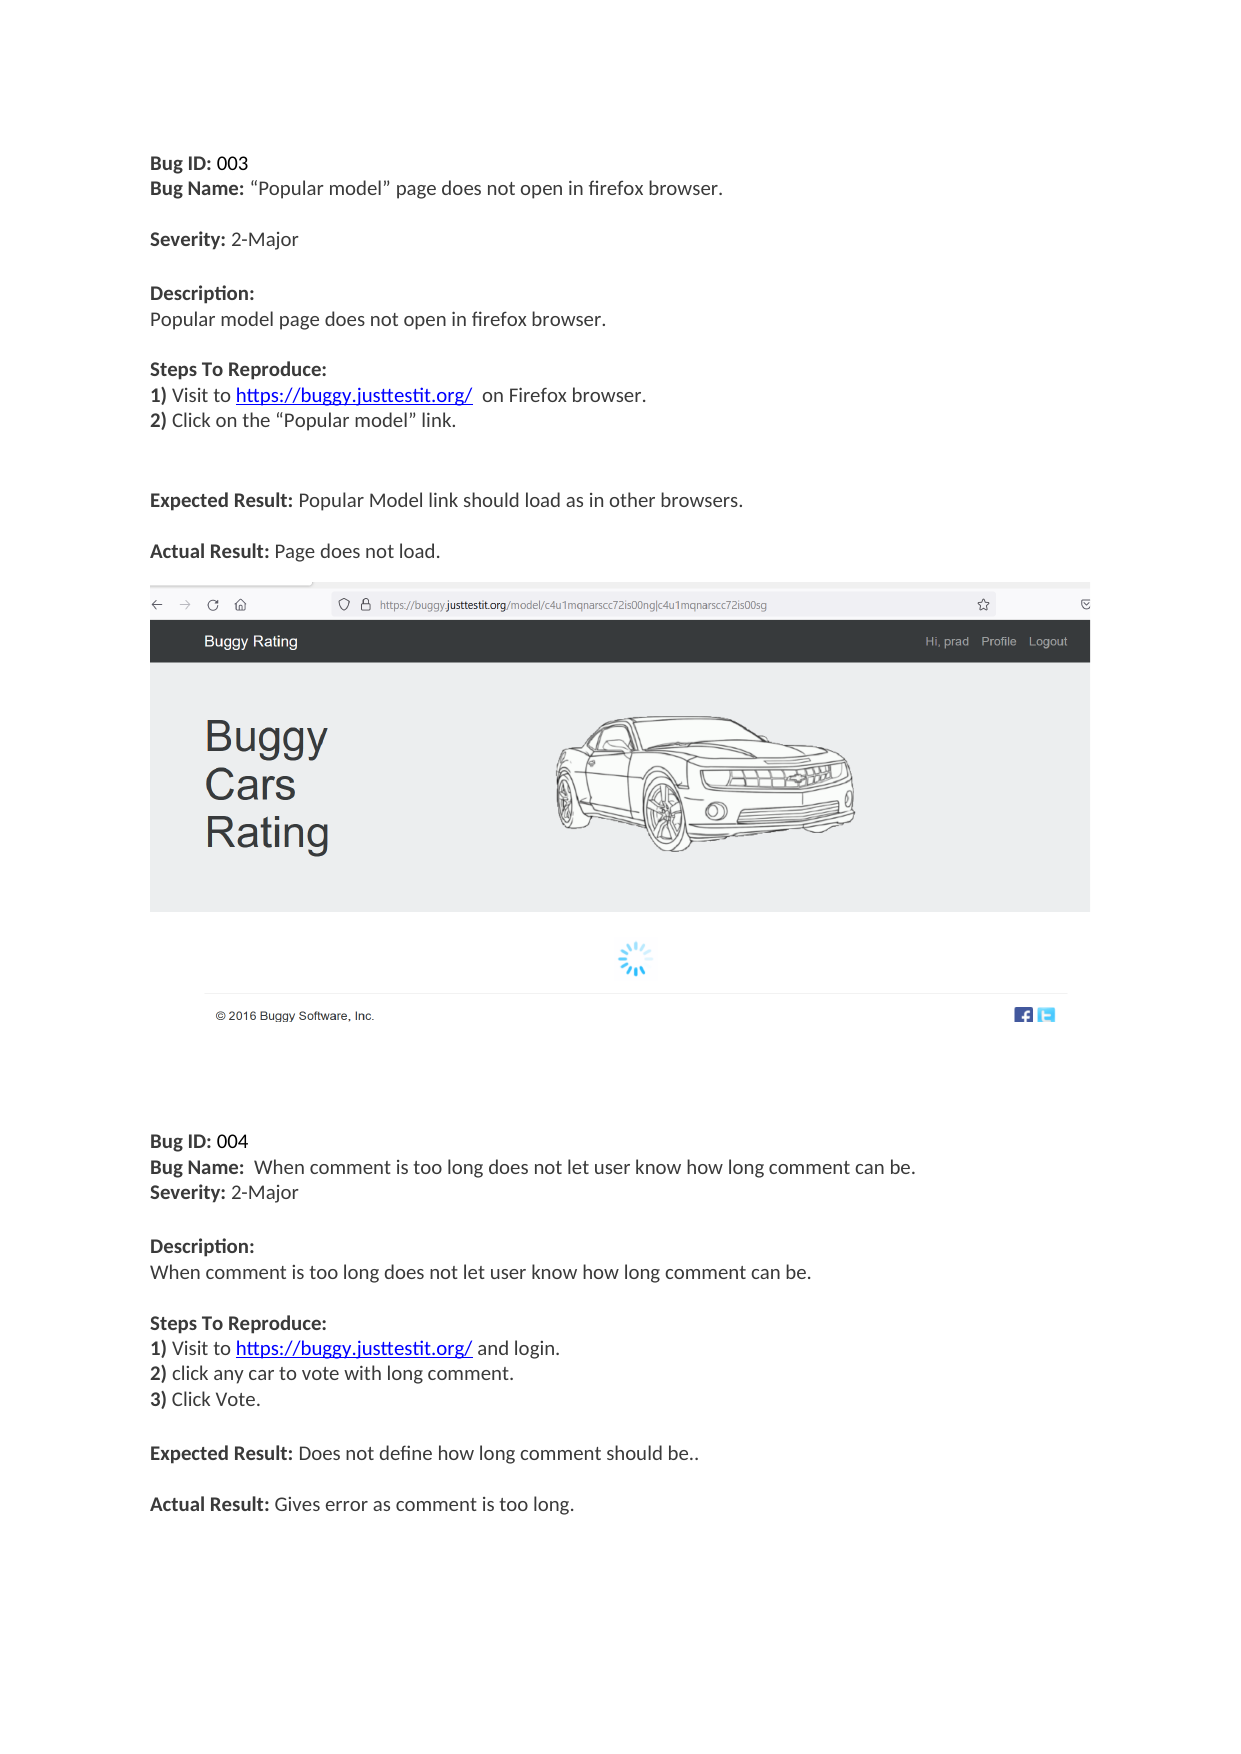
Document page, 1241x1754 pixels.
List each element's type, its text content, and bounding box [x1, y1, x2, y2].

picture [150, 582, 1091, 1022]
text 3) Click Vote. [150, 1386, 1090, 1440]
text Actual Result: Gives error as comment is too long. [150, 1491, 1090, 1516]
text Severity: 2-Major [150, 1179, 1090, 1233]
text Actual Result: Page does not load. [150, 538, 1090, 563]
text Description: Popular model page does not open in firefox browser. [150, 280, 1090, 331]
text Description: When comment is too long does not let user know how long comment can be. [150, 1233, 1090, 1284]
text Expected Result: Popular Model link should load as in other browsers. [150, 487, 1090, 512]
text Severity: 2-Major [150, 226, 1090, 280]
text Bug ID: 004 [150, 1128, 1090, 1154]
text Expected Result: Does not define how long comment should be.. [150, 1440, 1090, 1466]
text Bug Name: When comment is too long does not let user know how long comment can be. [150, 1154, 1090, 1179]
text Steps To Reproduce: 1) Visit to https://buggy.justtestit.org/ and login. 2) click any car to vote with long comment. [150, 1310, 1090, 1386]
text Bug Name: “Popular model” page does not open in firefox browser. [150, 175, 1090, 201]
text Bug ID: 003 [150, 150, 1090, 175]
text Steps To Reproduce: 1) Visit to https://buggy.justtestit.org/ on Firefox browser. 2) Click on the “Popular model” link. [150, 357, 1090, 433]
